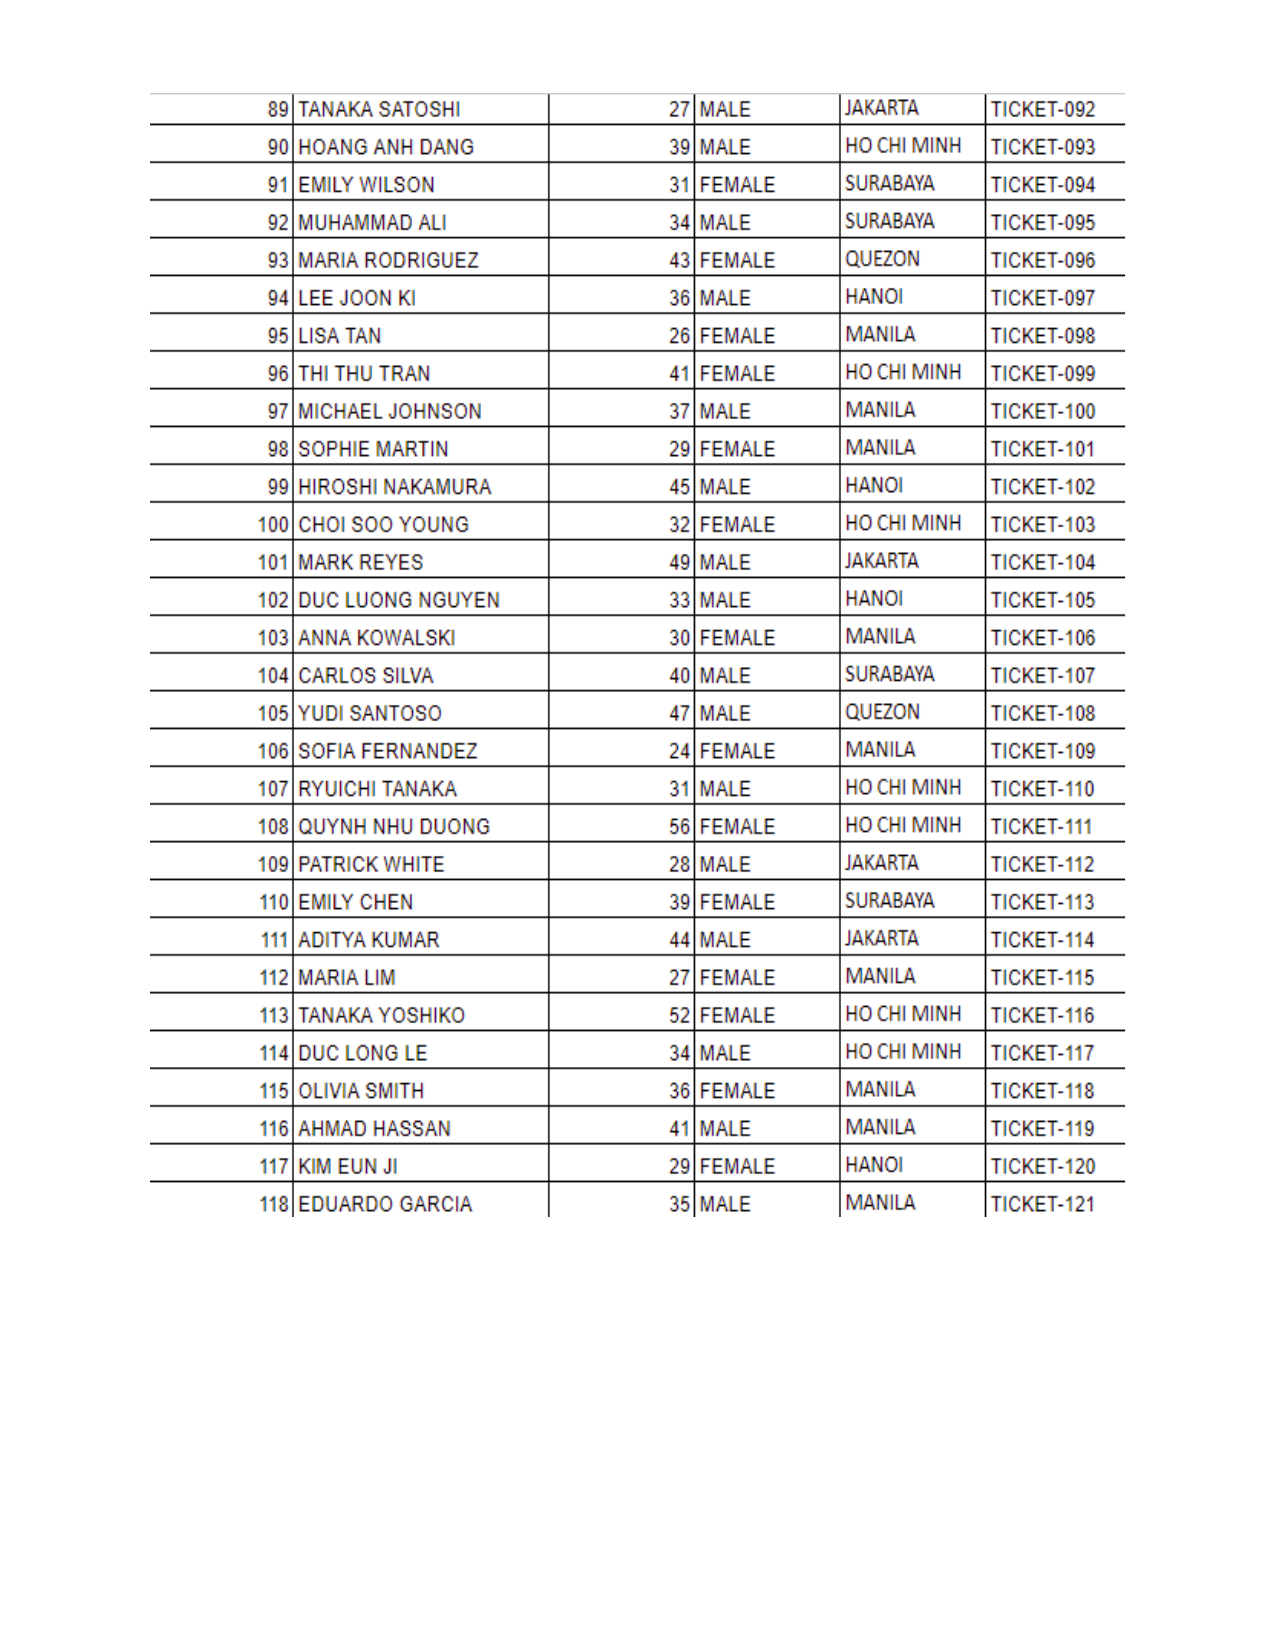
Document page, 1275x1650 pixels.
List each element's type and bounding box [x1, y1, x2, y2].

picture [150, 93, 1125, 1217]
